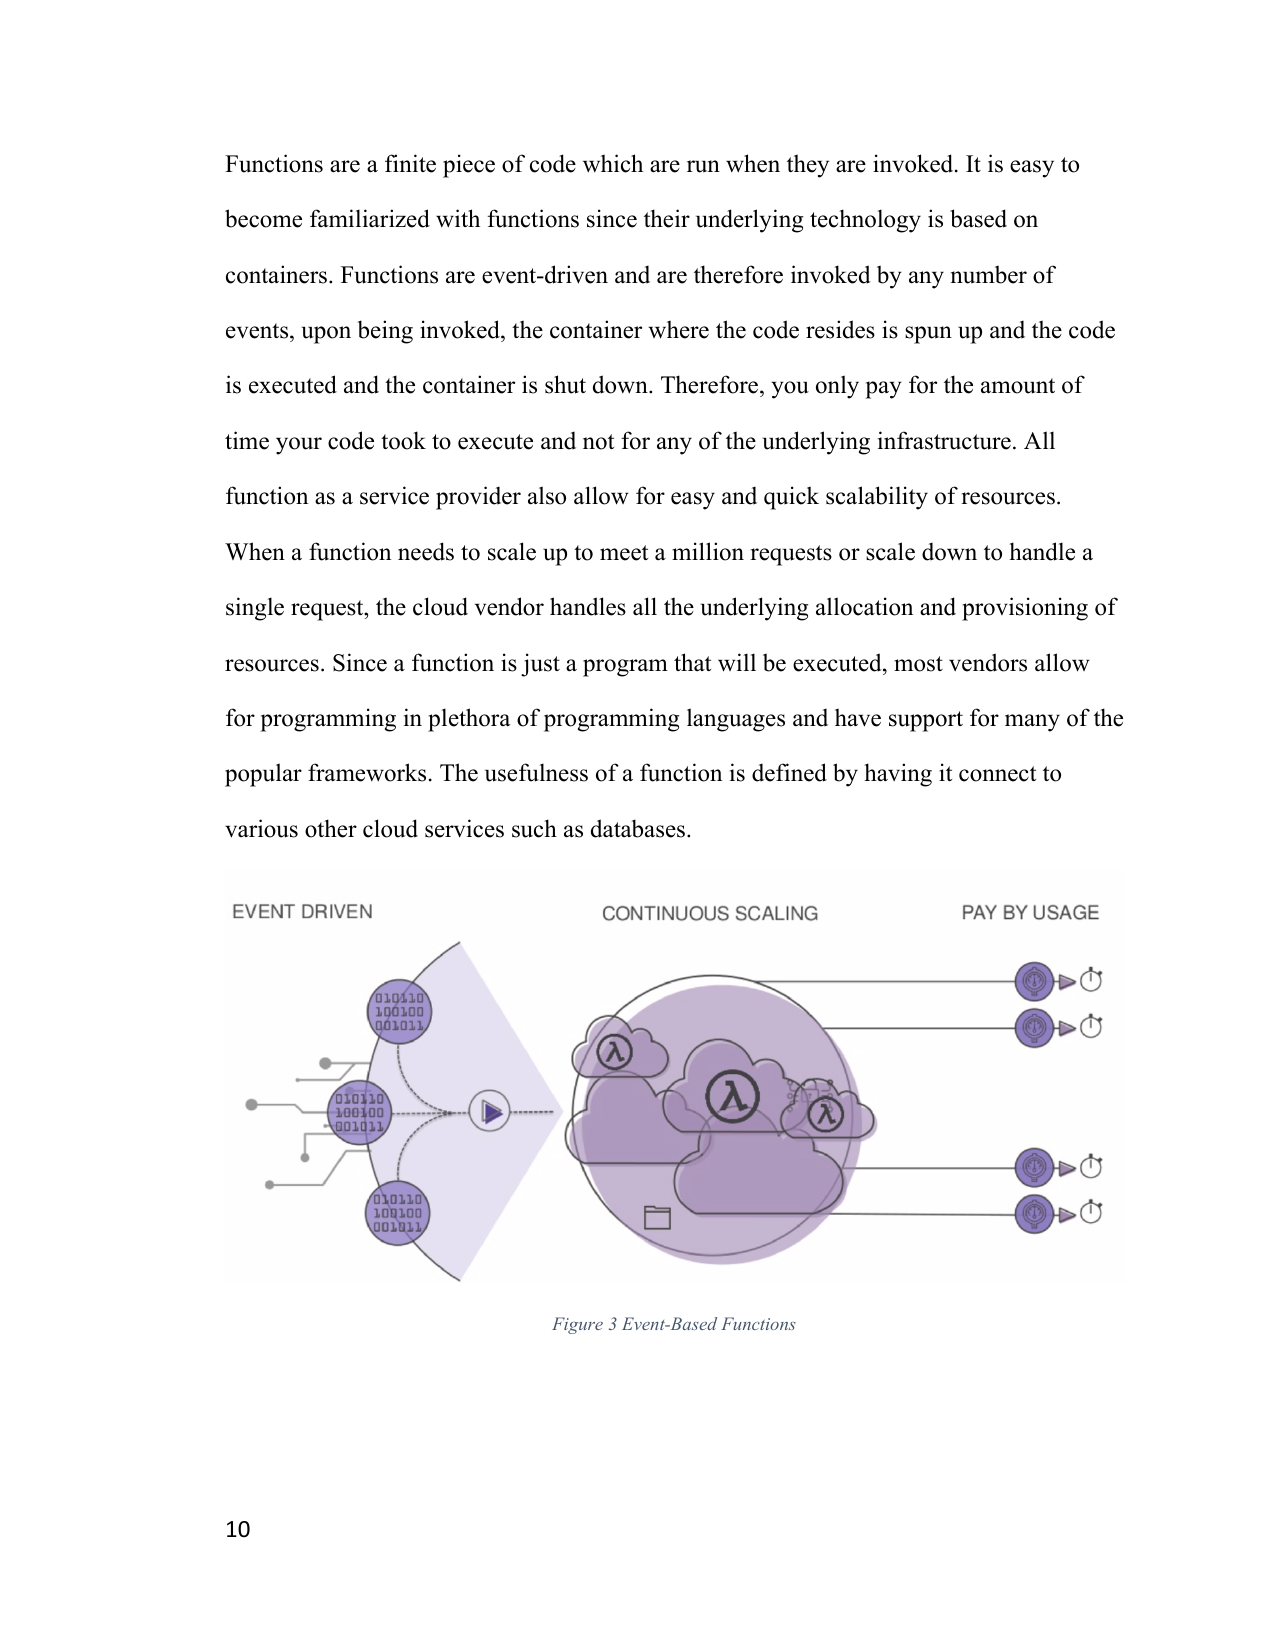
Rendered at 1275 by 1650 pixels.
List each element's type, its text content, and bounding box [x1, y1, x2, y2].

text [225, 150, 1125, 843]
picture [225, 870, 1125, 1283]
text Figure 3 Event-Based Functions [225, 1313, 1125, 1334]
